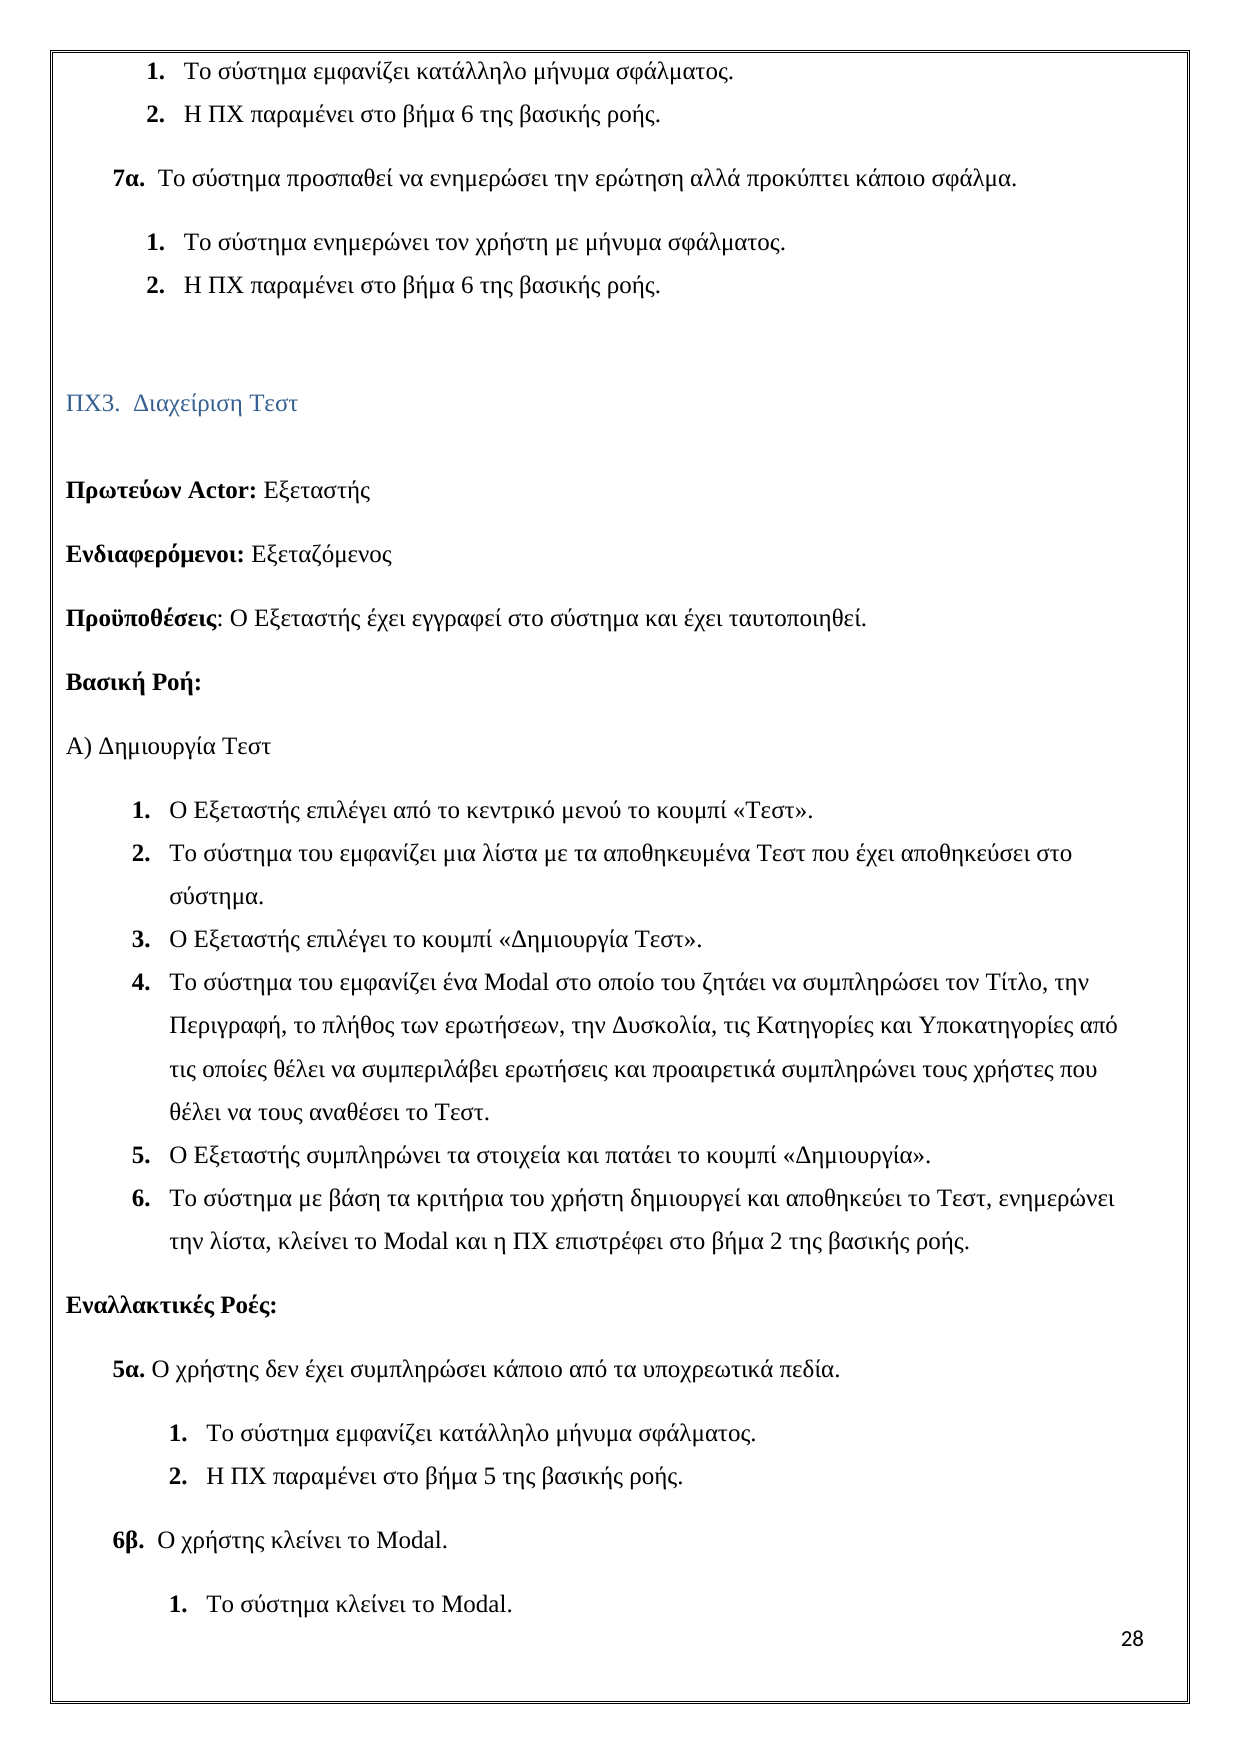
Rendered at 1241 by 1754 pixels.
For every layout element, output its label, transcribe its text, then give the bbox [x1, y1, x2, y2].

list Η ΠΧ παραμένει στο βήμα 6 της βασικής ροής. [146, 270, 1144, 299]
subtitle ΠΧ3. Διαχείριση Τεστ [66, 388, 1144, 417]
text Προϋποθέσεις: Ο Εξεταστής έχει εγγραφεί στο σύστημα και έχει ταυτοποιηθεί. [66, 603, 1144, 632]
text 5α. Ο χρήστης δεν έχει συμπληρώσει κάποιο από τα υποχρεωτικά πεδία. [66, 1354, 1144, 1383]
list Το σύστημα εμφανίζει κατάλληλο μήνυμα σφάλματος. [169, 1418, 1144, 1447]
list Το σύστημα εμφανίζει κατάλληλο μήνυμα σφάλματος. [146, 56, 1144, 85]
text Πρωτεύων Actor: Εξεταστής [66, 475, 1144, 504]
list Το σύστημα του εμφανίζει ένα Modal στο οποίο του ζητάει να συμπληρώσει τον Τίτλο, την Περιγραφή, το πλήθος των ερωτήσεων, την Δυσκολία, τις Κατηγορίες και Υποκατηγορίες από τις οποίες θέλει να συμπεριλάβει ερωτήσεις και προαιρετικά συμπληρώνει τους χρήστες που θέλει να τους αναθέσει το Τεστ. [132, 967, 1144, 1126]
list Ο Εξεταστής επιλέγει από το κεντρικό μενού το κουμπί «Τεστ». [132, 795, 1144, 824]
list Το σύστημα κλείνει το Modal. [169, 1589, 1144, 1618]
text 7α. Το σύστημα προσπαθεί να ενημερώσει την ερώτηση αλλά προκύπτει κάποιο σφάλμα. [66, 163, 1144, 192]
list Η ΠΧ παραμένει στο βήμα 6 της βασικής ροής. [146, 99, 1144, 128]
text 6β. Ο χρήστης κλείνει το Modal. [66, 1525, 1144, 1554]
list Το σύστημα του εμφανίζει μια λίστα με τα αποθηκευμένα Τεστ που έχει αποθηκεύσει στο σύστημα. [132, 838, 1144, 910]
text Α) Δημιουργία Τεστ [66, 731, 1144, 760]
list Ο Εξεταστής επιλέγει το κουμπί «Δημιουργία Τεστ». [132, 924, 1144, 953]
list Η ΠΧ παραμένει στο βήμα 5 της βασικής ροής. [169, 1461, 1144, 1490]
list Το σύστημα ενημερώνει τον χρήστη με μήνυμα σφάλματος. [146, 227, 1144, 256]
text Εναλλακτικές Ροές: [66, 1290, 1144, 1319]
text Ενδιαφερόμενοι: Εξεταζόμενος [66, 539, 1144, 568]
list Το σύστημα με βάση τα κριτήρια του χρήστη δημιουργεί και αποθηκεύει το Τεστ, ενημερώνει την λίστα, κλείνει το Modal και η ΠΧ επιστρέφει στο βήμα 2 της βασικής ροής. [132, 1183, 1144, 1255]
list Ο Εξεταστής συμπληρώνει τα στοιχεία και πατάει το κουμπί «Δημιουργία». [132, 1140, 1144, 1169]
text Βασική Ροή: [66, 667, 1144, 696]
